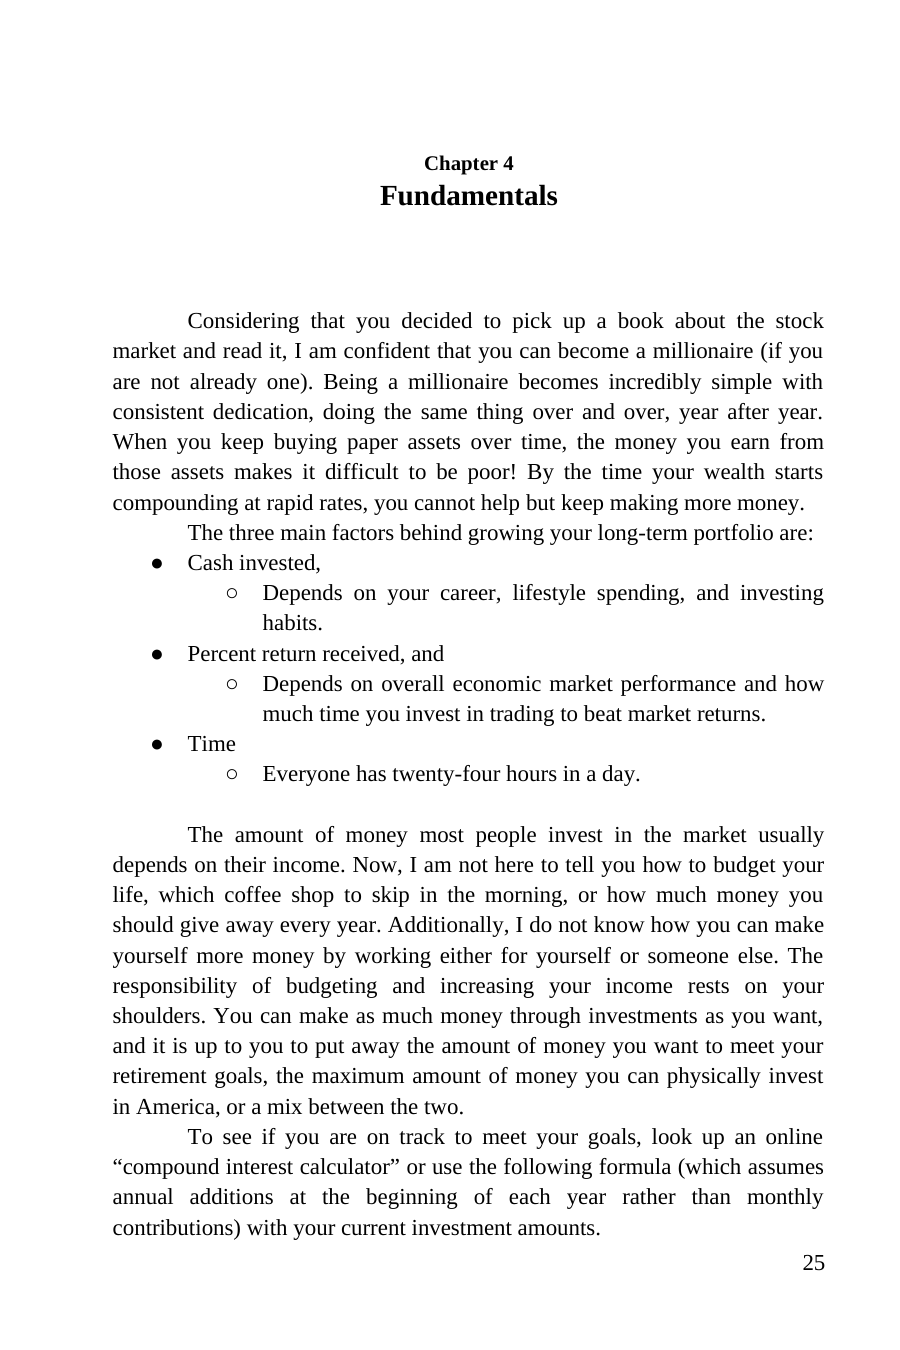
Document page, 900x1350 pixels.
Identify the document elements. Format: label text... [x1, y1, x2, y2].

list Cash invested, [150, 549, 825, 575]
list Depends on overall economic market performance and how much time you invest in trading to beat market returns. [225, 670, 825, 726]
text To see if you are on track to meet your goals, look up an online “compound interest calculator” or use the following formula (which assumes annual additions at the beginning of each year rather than monthly contributions) with your current investment amounts. [112, 1123, 825, 1240]
list Depends on your career, lifestyle spending, and investing habits. [225, 579, 825, 636]
text Chapter 4 [112, 151, 825, 175]
text The three main factors behind growing your long-term portfolio are: [112, 519, 825, 545]
text Considering that you decided to pick up a book about the stock market and read it, I am confident that you can become a millionaire (if you are not already one). Being a millionaire becomes incredibly simple with consistent dedication, doing the same thing over and over, year after year. When you keep buying paper assets over time, the money you earn from those assets makes it difficult to be poor! By the time your wealth starts compounding at rapid rates, you cannot help but keep making more money. [112, 307, 825, 515]
list Time [150, 730, 825, 757]
text Fundamentals [112, 178, 825, 212]
list Percent return received, and [150, 640, 825, 666]
list Everyone has twenty-four hours in a day. [225, 761, 825, 787]
text The amount of money most people invest in the market usually depends on their income. Now, I am not here to tell you how to budget your life, which coffee shop to skip in the morning, or how much money you should give away every year. Additionally, I do not know how you can make yourself more money by working either for yourself or someone else. The responsibility of budgeting and increasing your income rests on your shoulders. You can make as much money through investments as you want, and it is up to you to put away the amount of money you want to meet your retirement goals, the maximum amount of money you can physically invest in America, or a mix between the two. [112, 821, 825, 1119]
